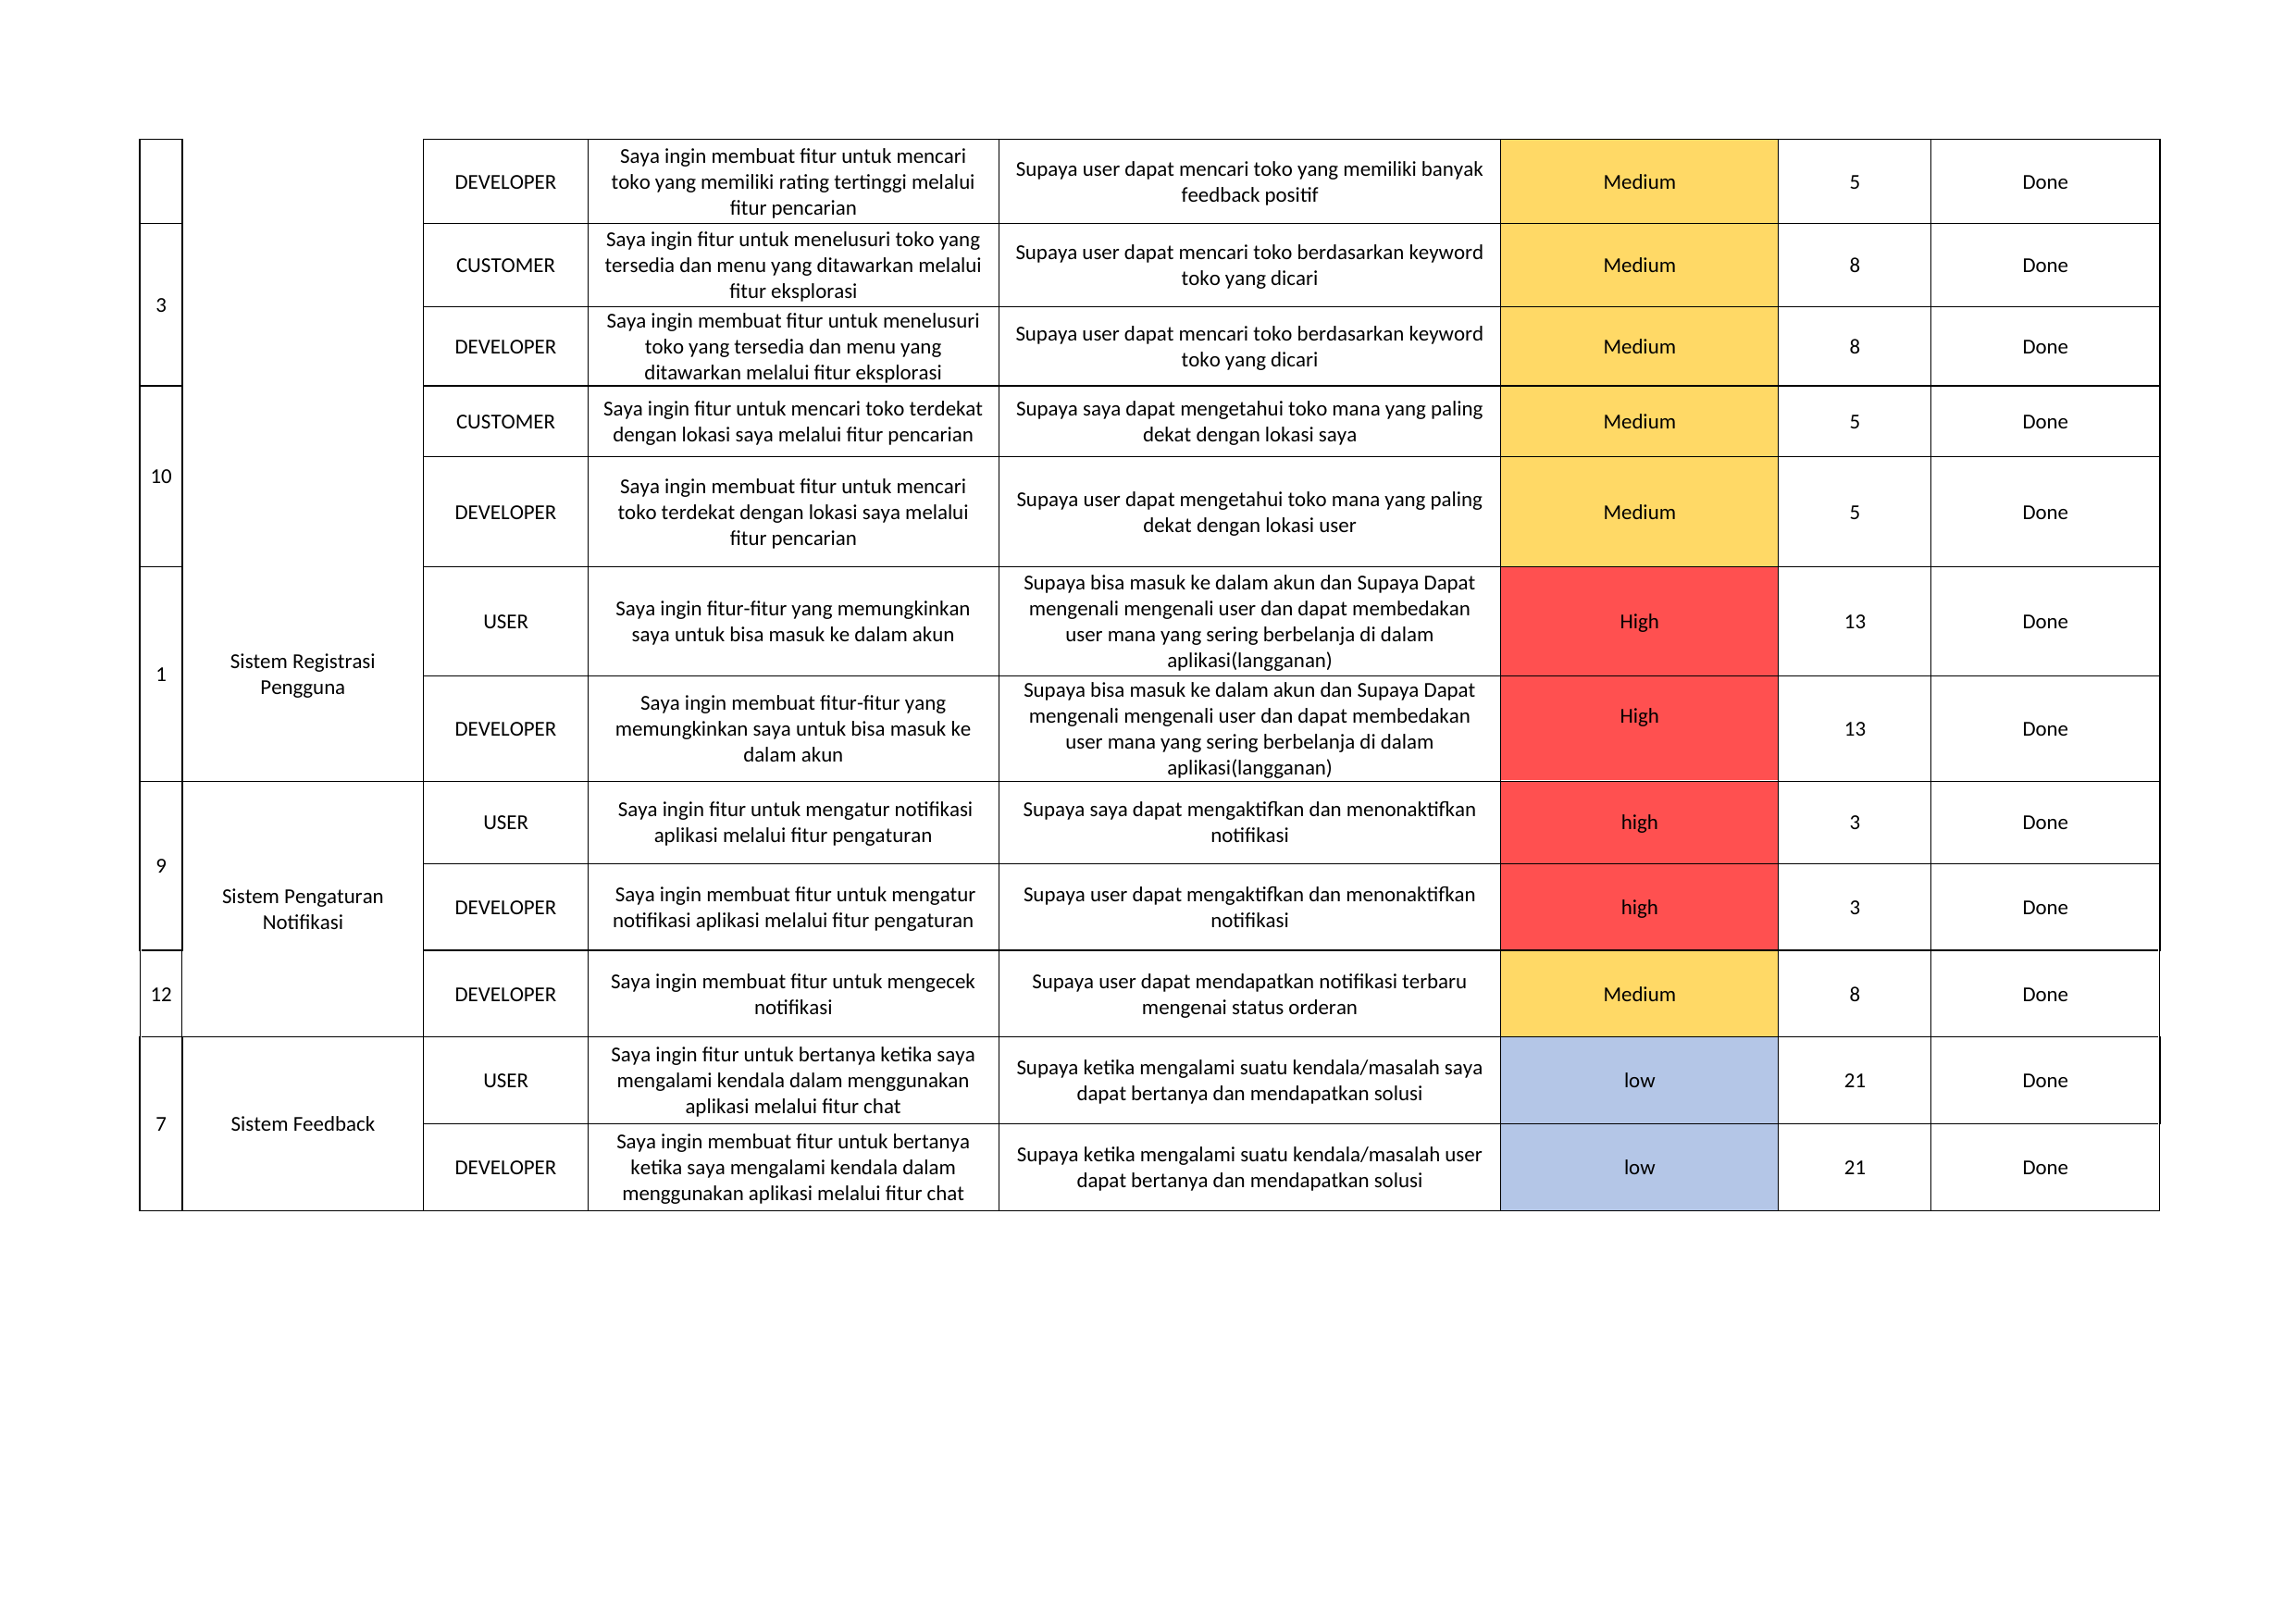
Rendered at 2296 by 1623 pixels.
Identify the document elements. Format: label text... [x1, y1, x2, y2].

table_cell DEVELOPER [424, 951, 588, 1036]
table_cell Medium [1501, 140, 1778, 223]
table_cell USER [424, 567, 588, 675]
table_cell Done [1931, 1036, 2159, 1123]
table_cell Supaya user dapat mendapatkan notifikasi terbaru mengenai status orderan [999, 951, 1500, 1036]
table_cell Supaya saya dapat mengetahui toko mana yang paling dekat dengan lokasi saya [999, 387, 1500, 456]
table_cell Done [1931, 782, 2159, 863]
table_cell Done [1931, 864, 2159, 949]
table_cell Done [1931, 567, 2159, 675]
table_cell Done [1931, 1123, 2159, 1210]
table_cell USER [424, 1037, 588, 1123]
table_cell Supaya user dapat mencari toko berdasarkan keyword toko yang dicari [999, 307, 1500, 385]
table_cell High [1501, 567, 1778, 675]
table_cell Saya ingin fitur untuk mencari toko terdekat dengan lokasi saya melalui fitur pencarian [589, 387, 999, 456]
table_cell 3 [1779, 782, 1930, 863]
table_cell Medium [1501, 387, 1778, 456]
table_cell Saya ingin membuat fitur untuk mencari toko yang memiliki rating tertinggi melalui fitur pencarian [589, 140, 999, 223]
table_cell Medium [1501, 457, 1778, 566]
table_cell 13 [1779, 567, 1930, 675]
table_cell Saya ingin membuat fitur untuk mengecek notifikasi [589, 951, 999, 1036]
table_cell Supaya user dapat mencari toko berdasarkan keyword toko yang dicari [999, 224, 1500, 306]
table_cell CUSTOMER [424, 224, 588, 306]
table_cell Done [1931, 140, 2159, 223]
table_cell DEVELOPER [424, 864, 588, 949]
table_cell Saya ingin fitur-fitur yang memungkinkan saya untuk bisa masuk ke dalam akun [589, 567, 999, 675]
table_cell Saya ingin membuat fitur untuk mengatur notifikasi aplikasi melalui fitur pengaturan [589, 864, 999, 949]
table_cell Saya ingin membuat fitur untuk menelusuri toko yang tersedia dan menu yang ditawarkan melalui fitur eksplorasi [589, 307, 999, 385]
table_cell Saya ingin membuat fitur-fitur yang memungkinkan saya untuk bisa masuk ke dalam akun [589, 676, 999, 780]
table_cell 1 [141, 567, 181, 780]
table_cell 21 [1779, 1037, 1930, 1123]
table_cell Saya ingin fitur untuk mengatur notifikasi aplikasi melalui fitur pengaturan [589, 782, 999, 863]
table_cell 5 [1779, 140, 1930, 223]
table_cell CUSTOMER [424, 387, 588, 456]
table_cell Supaya saya dapat mengaktifkan dan menonaktifkan notifikasi [999, 782, 1500, 863]
table_cell 3 [1779, 864, 1930, 949]
table_cell DEVELOPER [424, 457, 588, 566]
table_cell Saya ingin membuat fitur untuk mencari toko terdekat dengan lokasi saya melalui fitur pencarian [589, 457, 999, 566]
table_cell 8 [1779, 224, 1930, 306]
table_cell Supaya ketika mengalami suatu kendala/masalah saya dapat bertanya dan mendapatkan solusi [999, 1037, 1500, 1123]
table_cell 13 [1779, 676, 1930, 780]
table_cell Done [1931, 224, 2159, 306]
table_cell high [1501, 864, 1778, 949]
table_cell Saya ingin membuat fitur untuk bertanya ketika saya mengalami kendala dalam menggunakan aplikasi melalui fitur chat [589, 1124, 999, 1210]
table_cell 2 [141, 140, 181, 223]
table_cell 7 [141, 1037, 181, 1210]
table_cell Supaya bisa masuk ke dalam akun dan Supaya Dapat mengenali mengenali user dan dapat membedakan user mana yang sering berbelanja di dalam aplikasi(langganan) [999, 567, 1500, 675]
table_cell Medium [1501, 951, 1778, 1036]
table_cell 5 [1779, 457, 1930, 566]
table_cell 3 [141, 224, 181, 385]
table_cell Medium [1501, 307, 1778, 385]
table_cell Sistem Pengaturan Notifikasi [182, 782, 423, 1036]
table_cell High [1501, 676, 1778, 780]
table_cell 8 [1779, 307, 1930, 385]
table_cell Done [1931, 949, 2159, 1036]
table_cell Sistem Feedback [183, 1037, 423, 1210]
table_cell high [1501, 782, 1778, 863]
table_cell 9 [141, 782, 181, 949]
table_cell Medium [1501, 224, 1778, 306]
table_cell Saya ingin fitur untuk bertanya ketika saya mengalami kendala dalam menggunakan aplikasi melalui fitur chat [589, 1037, 999, 1123]
table_cell 8 [1779, 951, 1930, 1036]
table_cell Done [1931, 676, 2159, 780]
table_cell 12 [141, 950, 181, 1036]
table_cell Saya ingin fitur untuk menelusuri toko yang tersedia dan menu yang ditawarkan melalui fitur eksplorasi [589, 224, 999, 306]
table_cell Supaya user dapat mengaktifkan dan menonaktifkan notifikasi [999, 864, 1500, 949]
table_cell DEVELOPER [424, 140, 588, 223]
table_cell Supaya user dapat mencari toko yang memiliki banyak feedback positif [999, 140, 1500, 223]
table_cell Supaya user dapat mengetahui toko mana yang paling dekat dengan lokasi user [999, 457, 1500, 566]
table_cell Supaya bisa masuk ke dalam akun dan Supaya Dapat mengenali mengenali user dan dapat membedakan user mana yang sering berbelanja di dalam aplikasi(langganan) [999, 676, 1500, 780]
table_cell 5 [1779, 387, 1930, 456]
table_cell DEVELOPER [424, 1124, 588, 1210]
table_cell Done [1931, 387, 2159, 456]
table_cell 10 [141, 387, 181, 566]
table_cell Done [1931, 457, 2159, 566]
table_cell 21 [1779, 1124, 1930, 1210]
table_cell Done [1931, 307, 2159, 385]
table_cell DEVELOPER [424, 676, 588, 780]
table_cell DEVELOPER [424, 307, 588, 385]
table_cell low [1501, 1124, 1778, 1210]
table_cell low [1501, 1037, 1778, 1123]
table_cell Sistem Registrasi Pengguna [183, 566, 423, 780]
table_cell USER [424, 782, 588, 863]
table_cell Supaya ketika mengalami suatu kendala/masalah user dapat bertanya dan mendapatkan solusi [999, 1124, 1500, 1210]
